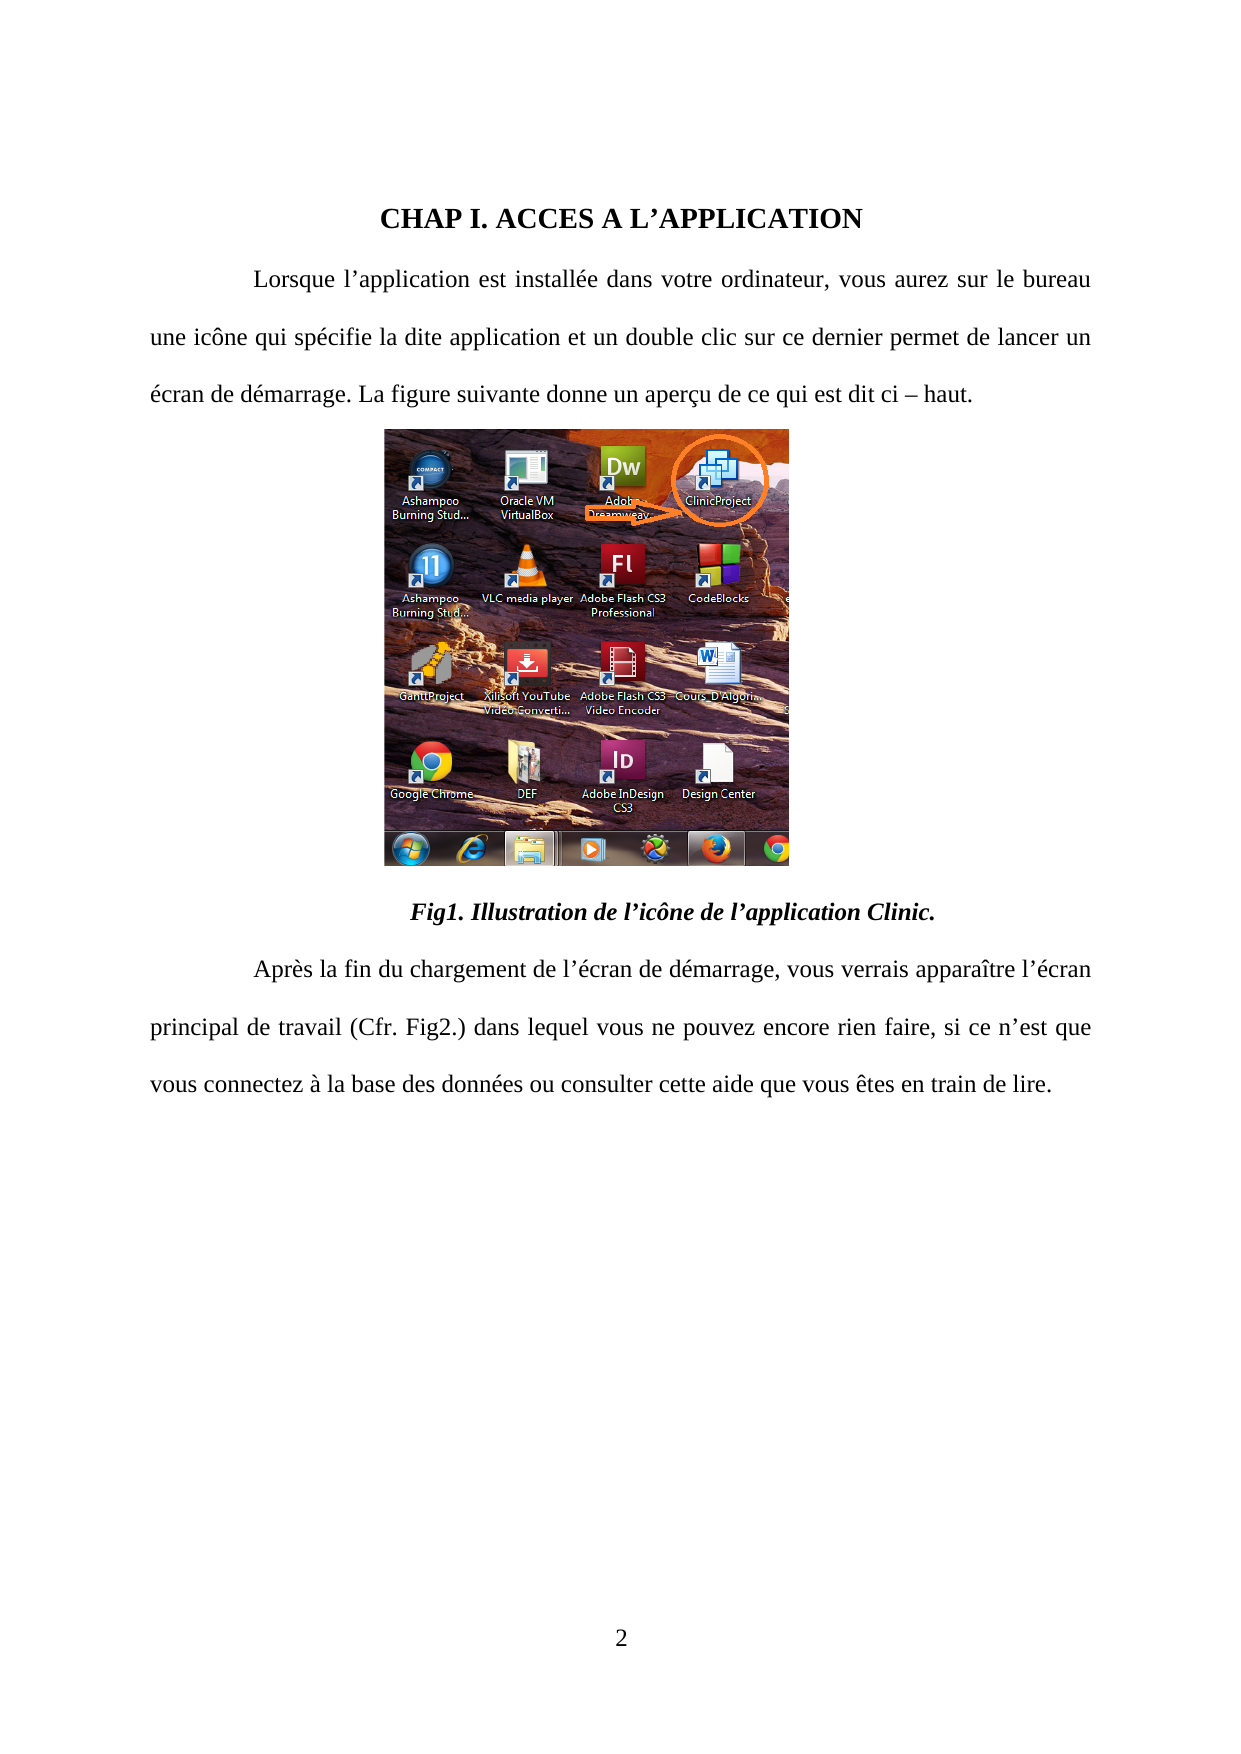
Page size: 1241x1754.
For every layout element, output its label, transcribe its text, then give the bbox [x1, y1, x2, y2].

text Fig1. Illustration de l’icône de l’application Clinic. [150, 897, 1093, 925]
text Après la fin du chargement de l’écran de démarrage, vous verrais apparaître l’écran principal de travail (Cfr. Fig2.) dans lequel vous ne pouvez encore rien faire, si ce n’est que vous connectez à la base des données ou consulter cette aide que vous êtes en train de lire. [150, 954, 1093, 1098]
subtitle CHAP I. ACCES A L’APPLICATION [150, 201, 1093, 235]
text Lorsque l’application est installée dans votre ordinateur, vous aurez sur le bureau une icône qui spécifie la dite application et un double clic sur ce dernier permet de lancer un écran de démarrage. La figure suivante donne un aperçu de ce qui est dit ci – haut. [150, 264, 1093, 408]
picture [384, 429, 789, 866]
